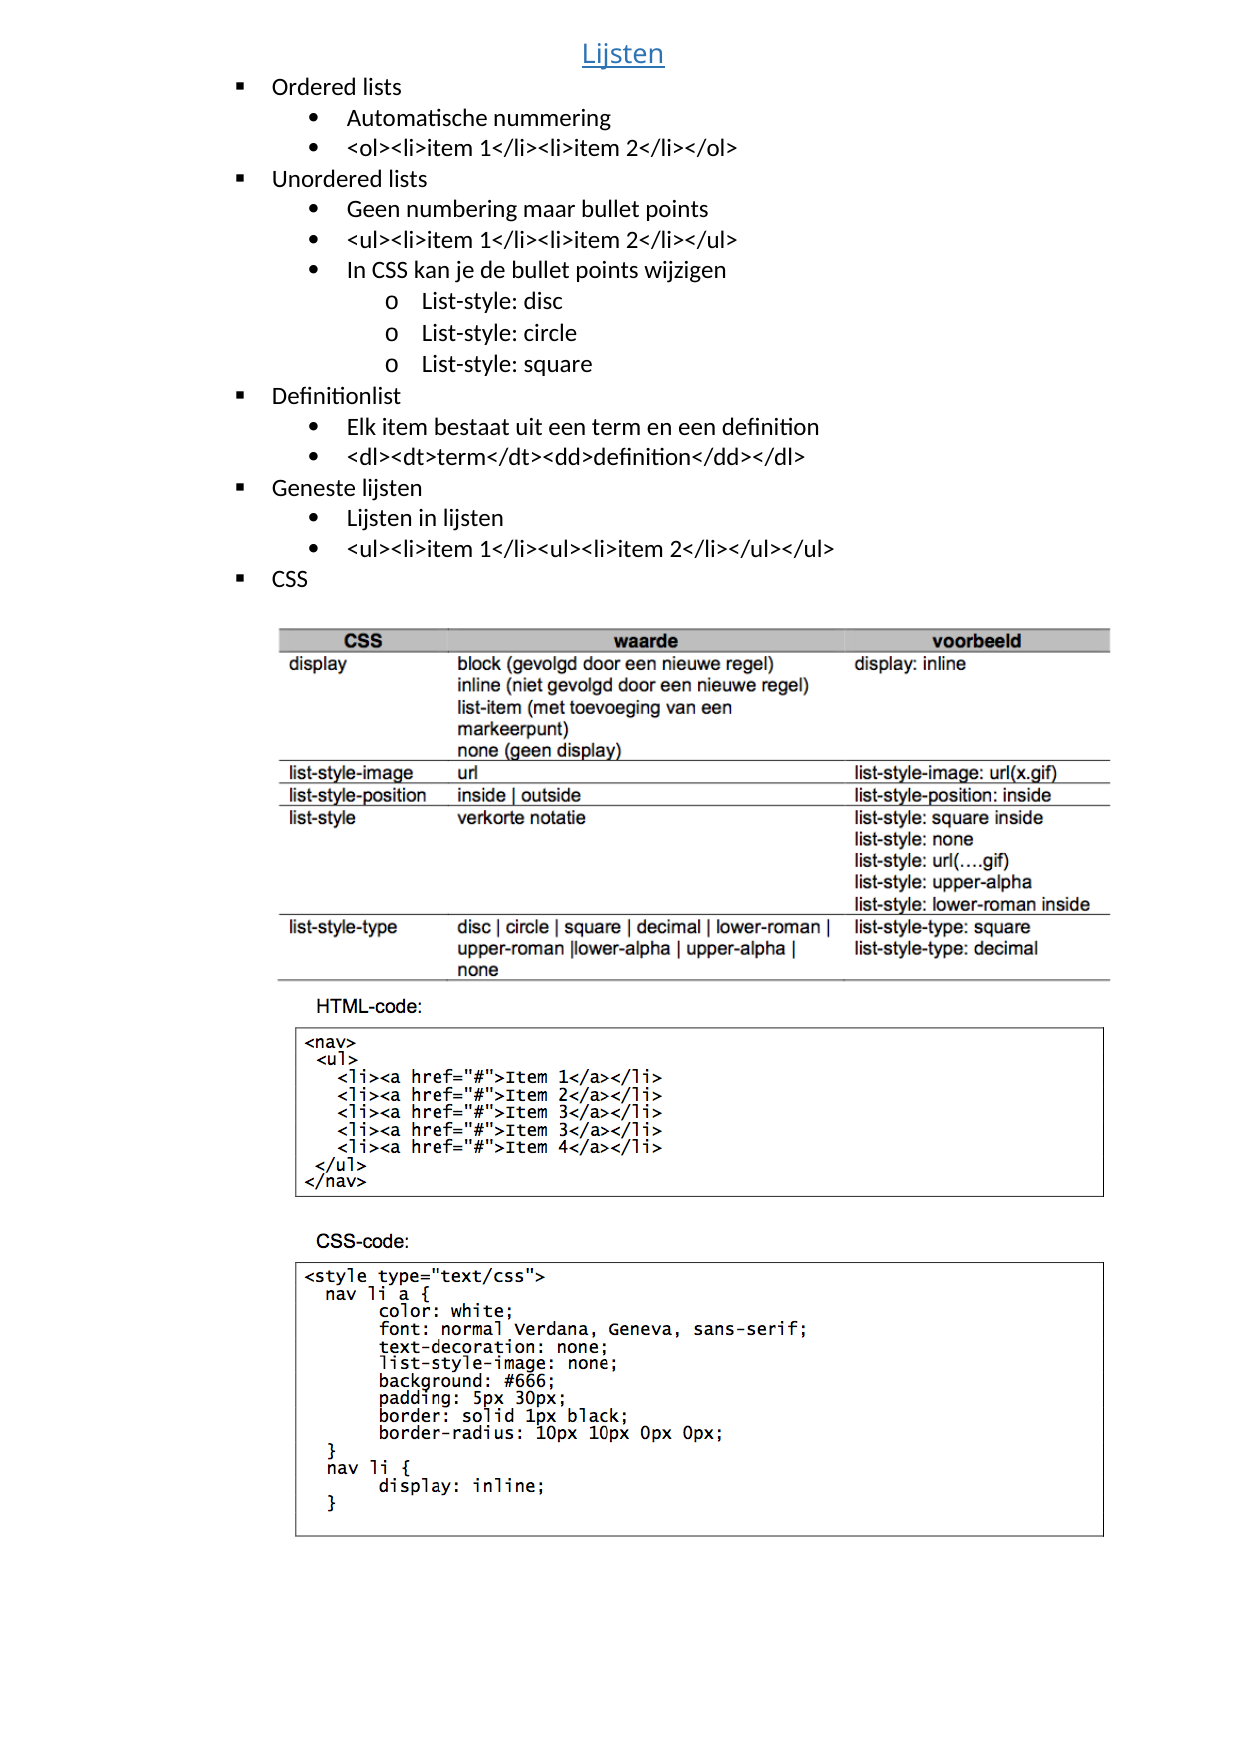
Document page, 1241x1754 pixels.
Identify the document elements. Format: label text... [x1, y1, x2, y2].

list Ordered lists [234, 71, 1199, 102]
list Geen numbering maar bullet points [309, 193, 1199, 224]
list List-style: disc [384, 285, 1199, 317]
list <ul><li>item 1</li><li>item 2</li></ul> [309, 224, 1199, 254]
list In CSS kan je de bullet points wijzigen [309, 254, 1199, 285]
list Lijsten in lijsten [309, 502, 1199, 533]
list <ol><li>item 1</li><li>item 2</li></ol> [309, 132, 1199, 163]
subtitle Lijsten [47, 34, 1199, 71]
list Unordered lists [234, 163, 1199, 193]
picture [271, 624, 1122, 1539]
list Geneste lijsten [234, 472, 1199, 502]
list <ul><li>item 1</li><ul><li>item 2</li></ul></ul> [309, 533, 1199, 563]
list <dl><dt>term</dt><dd>definition</dd></dl> [309, 441, 1199, 472]
list List-style: square [384, 349, 1199, 380]
list Elk item bestaat uit een term en een definition [309, 411, 1199, 441]
list Definitionlist [234, 380, 1199, 411]
list Automatische nummering [309, 102, 1199, 132]
list List-style: circle [384, 317, 1199, 349]
